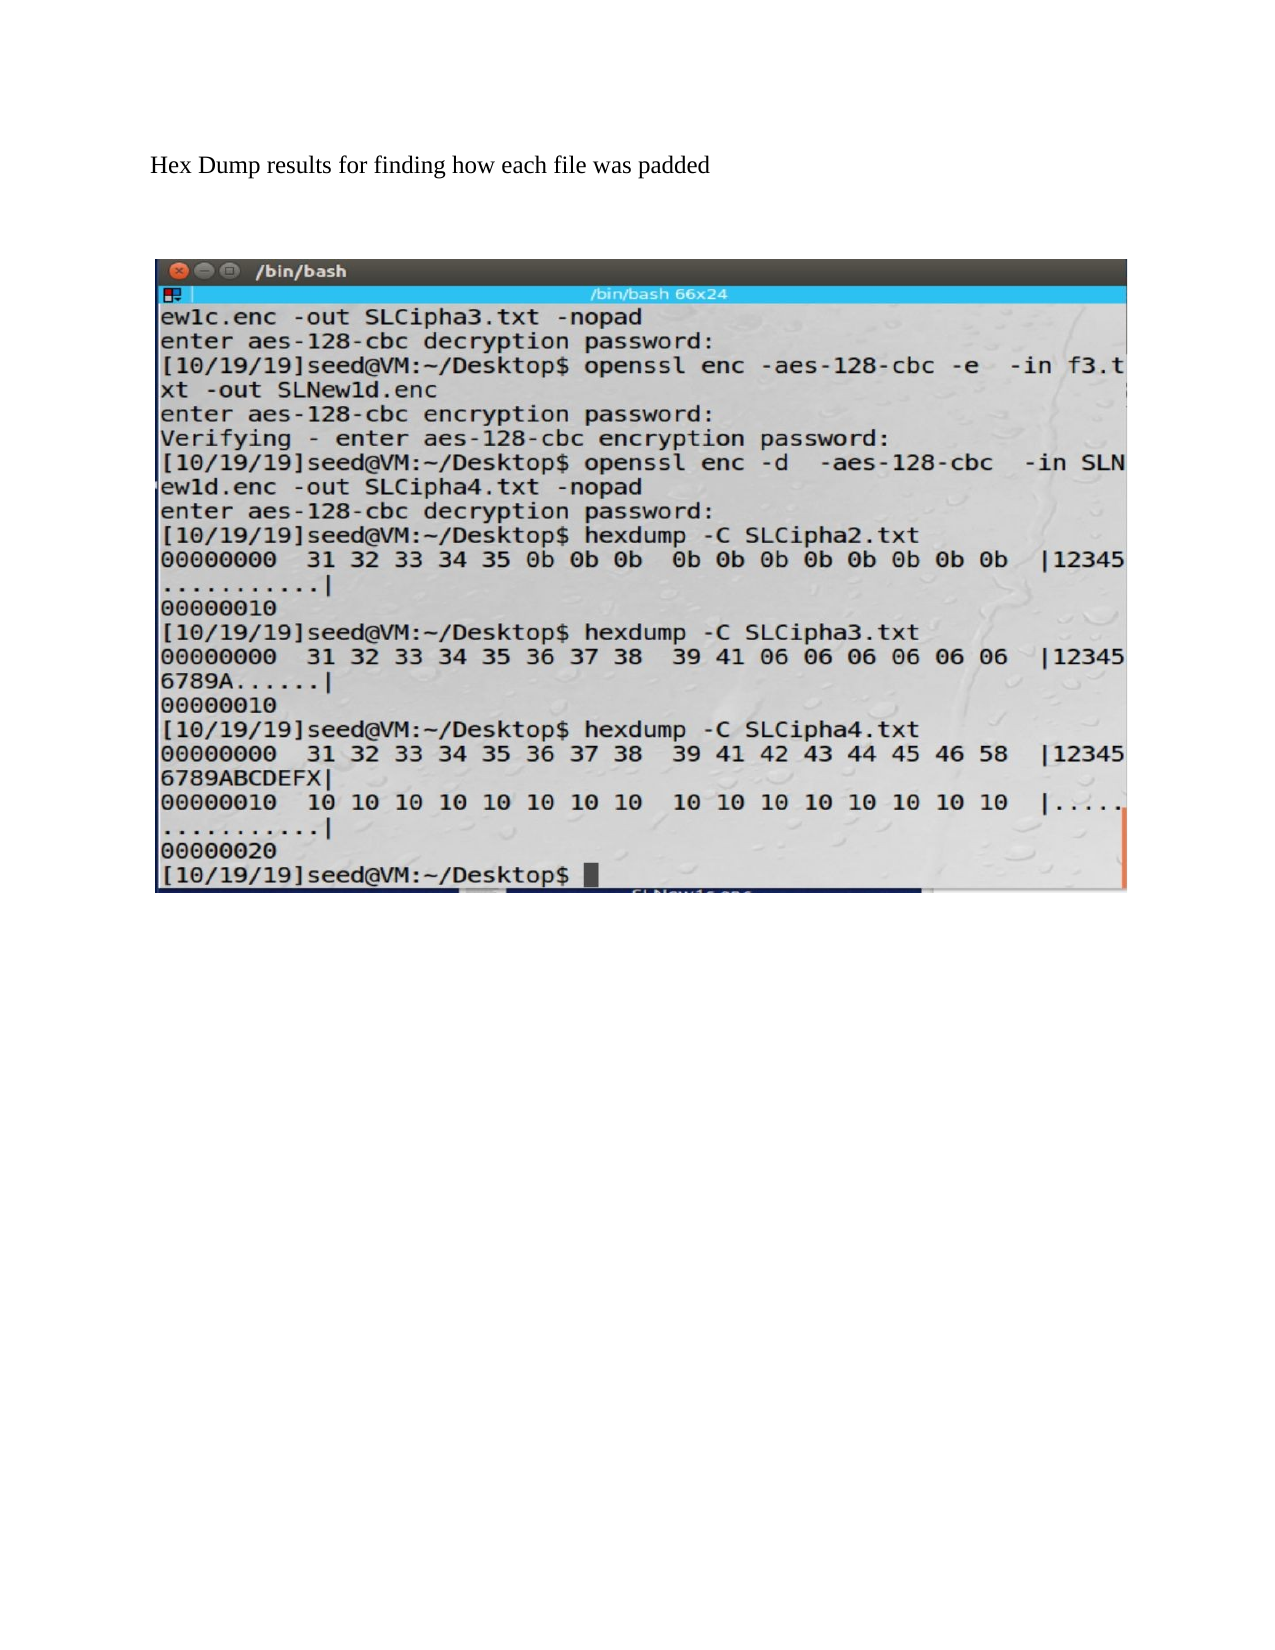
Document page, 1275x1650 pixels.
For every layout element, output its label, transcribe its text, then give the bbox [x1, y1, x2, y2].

picture [155, 259, 1128, 893]
text Hex Dump results for finding how each file was padded [150, 150, 1139, 179]
